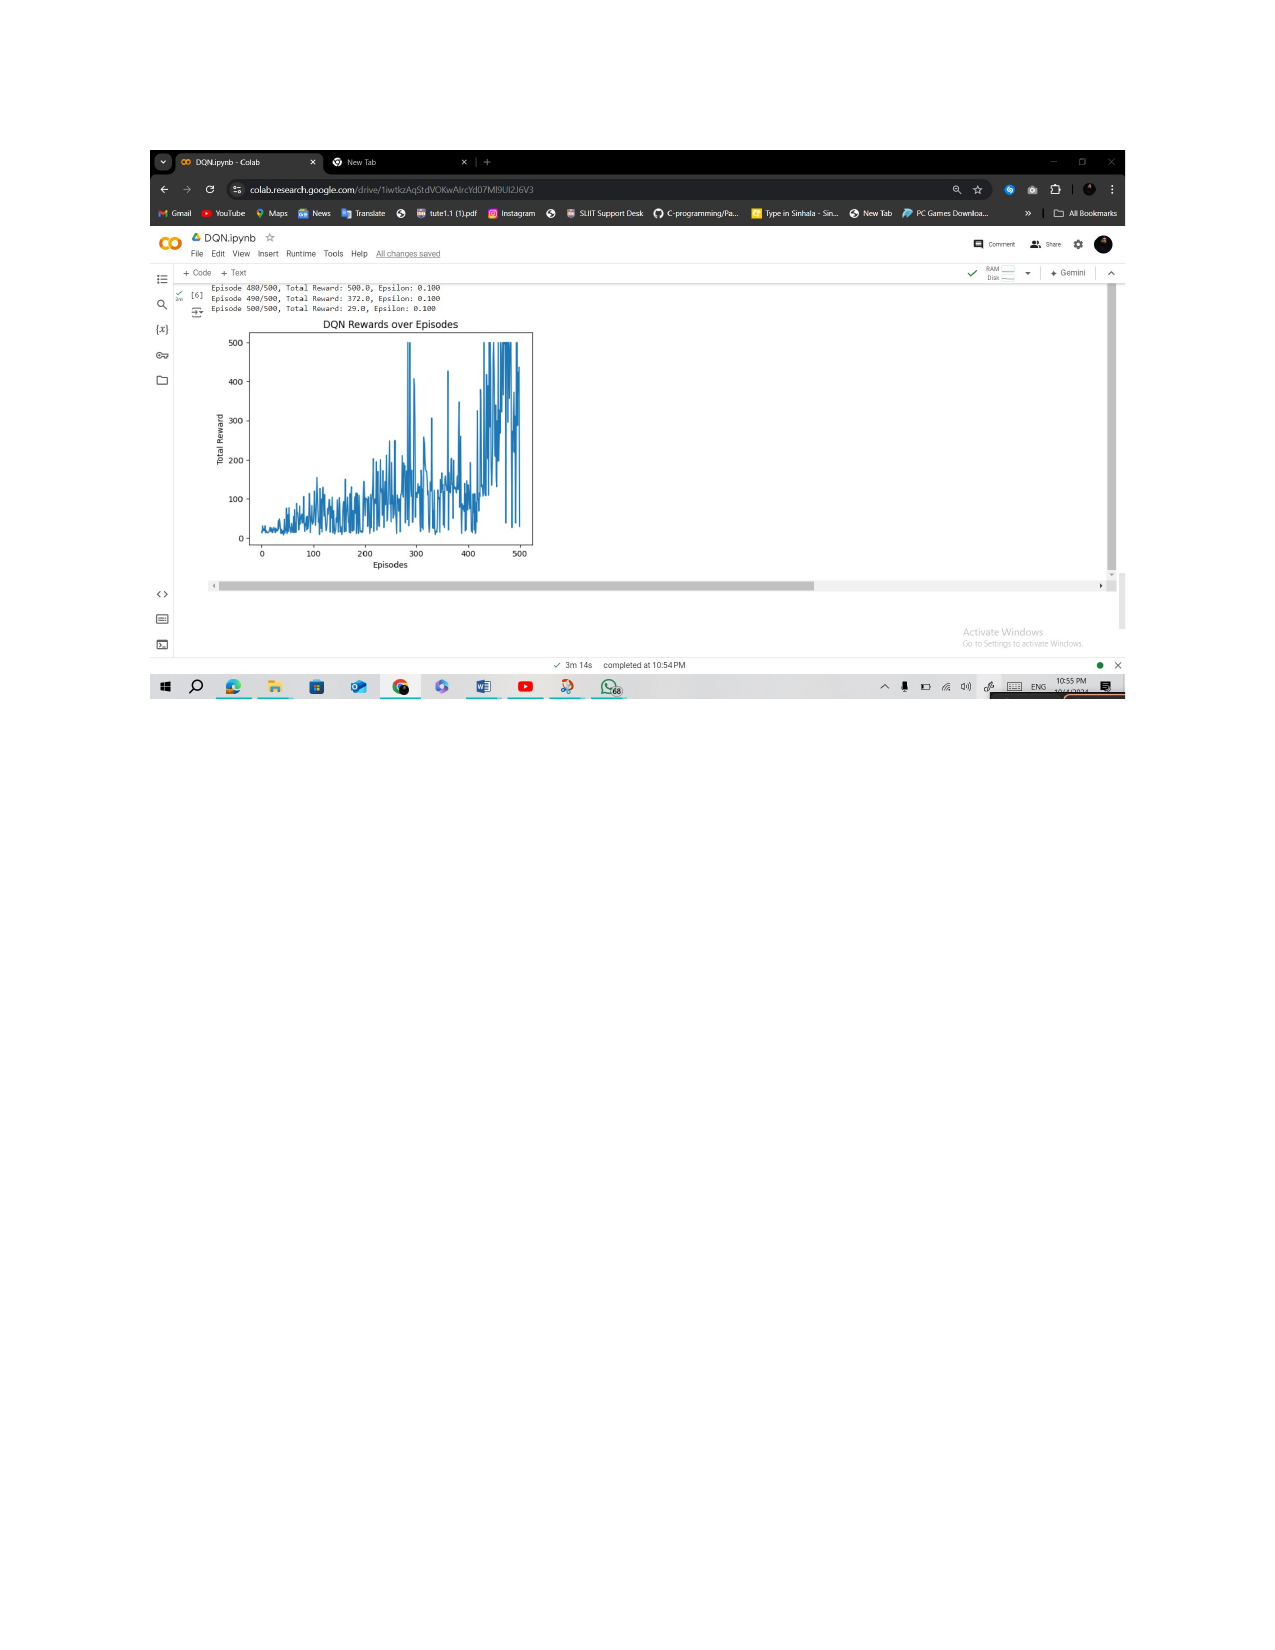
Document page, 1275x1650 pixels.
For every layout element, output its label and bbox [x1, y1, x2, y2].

picture [150, 150, 1125, 699]
